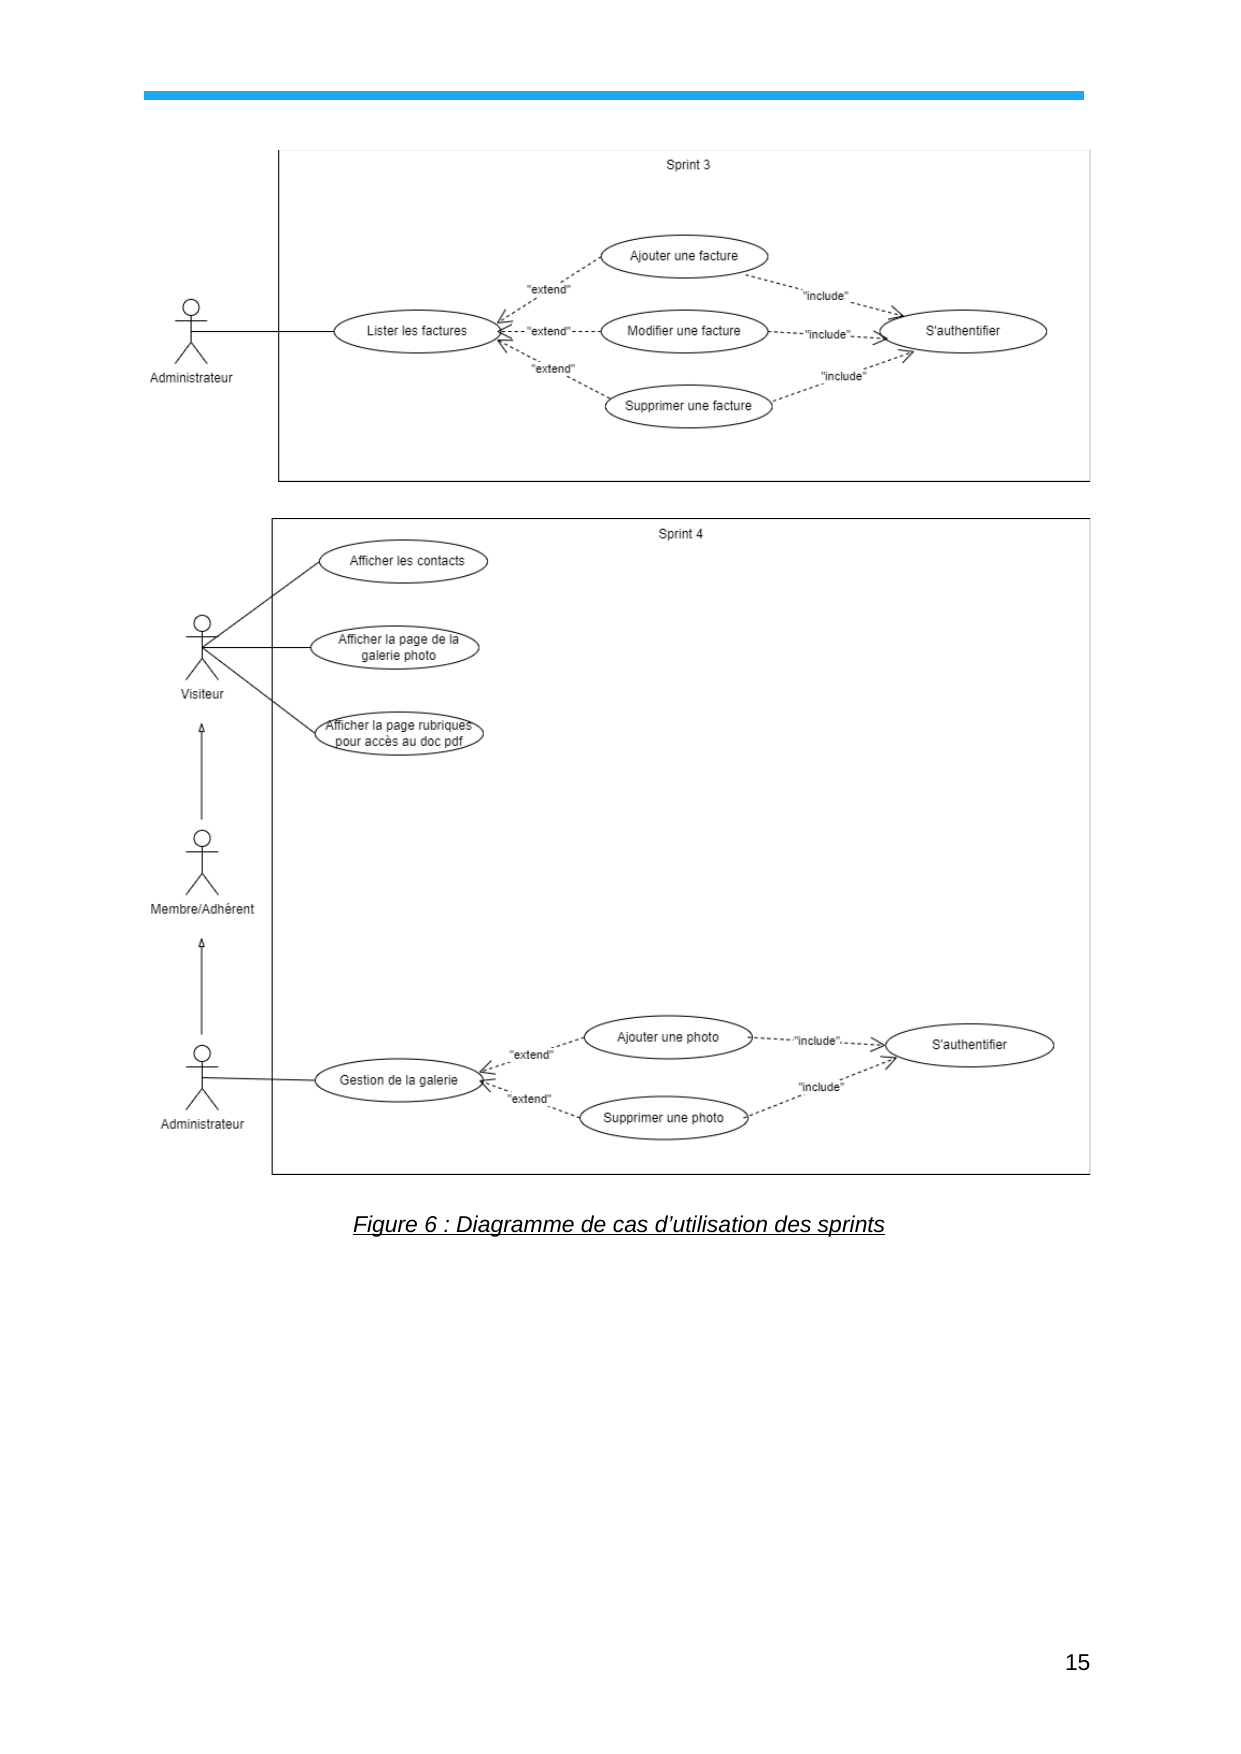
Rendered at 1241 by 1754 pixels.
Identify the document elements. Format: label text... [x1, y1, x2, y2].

picture [143, 91, 1084, 100]
picture [150, 150, 1091, 482]
text Figure 6 : Diagramme de cas d’utilisation des sprints [150, 1211, 1090, 1238]
picture [150, 518, 1091, 1175]
